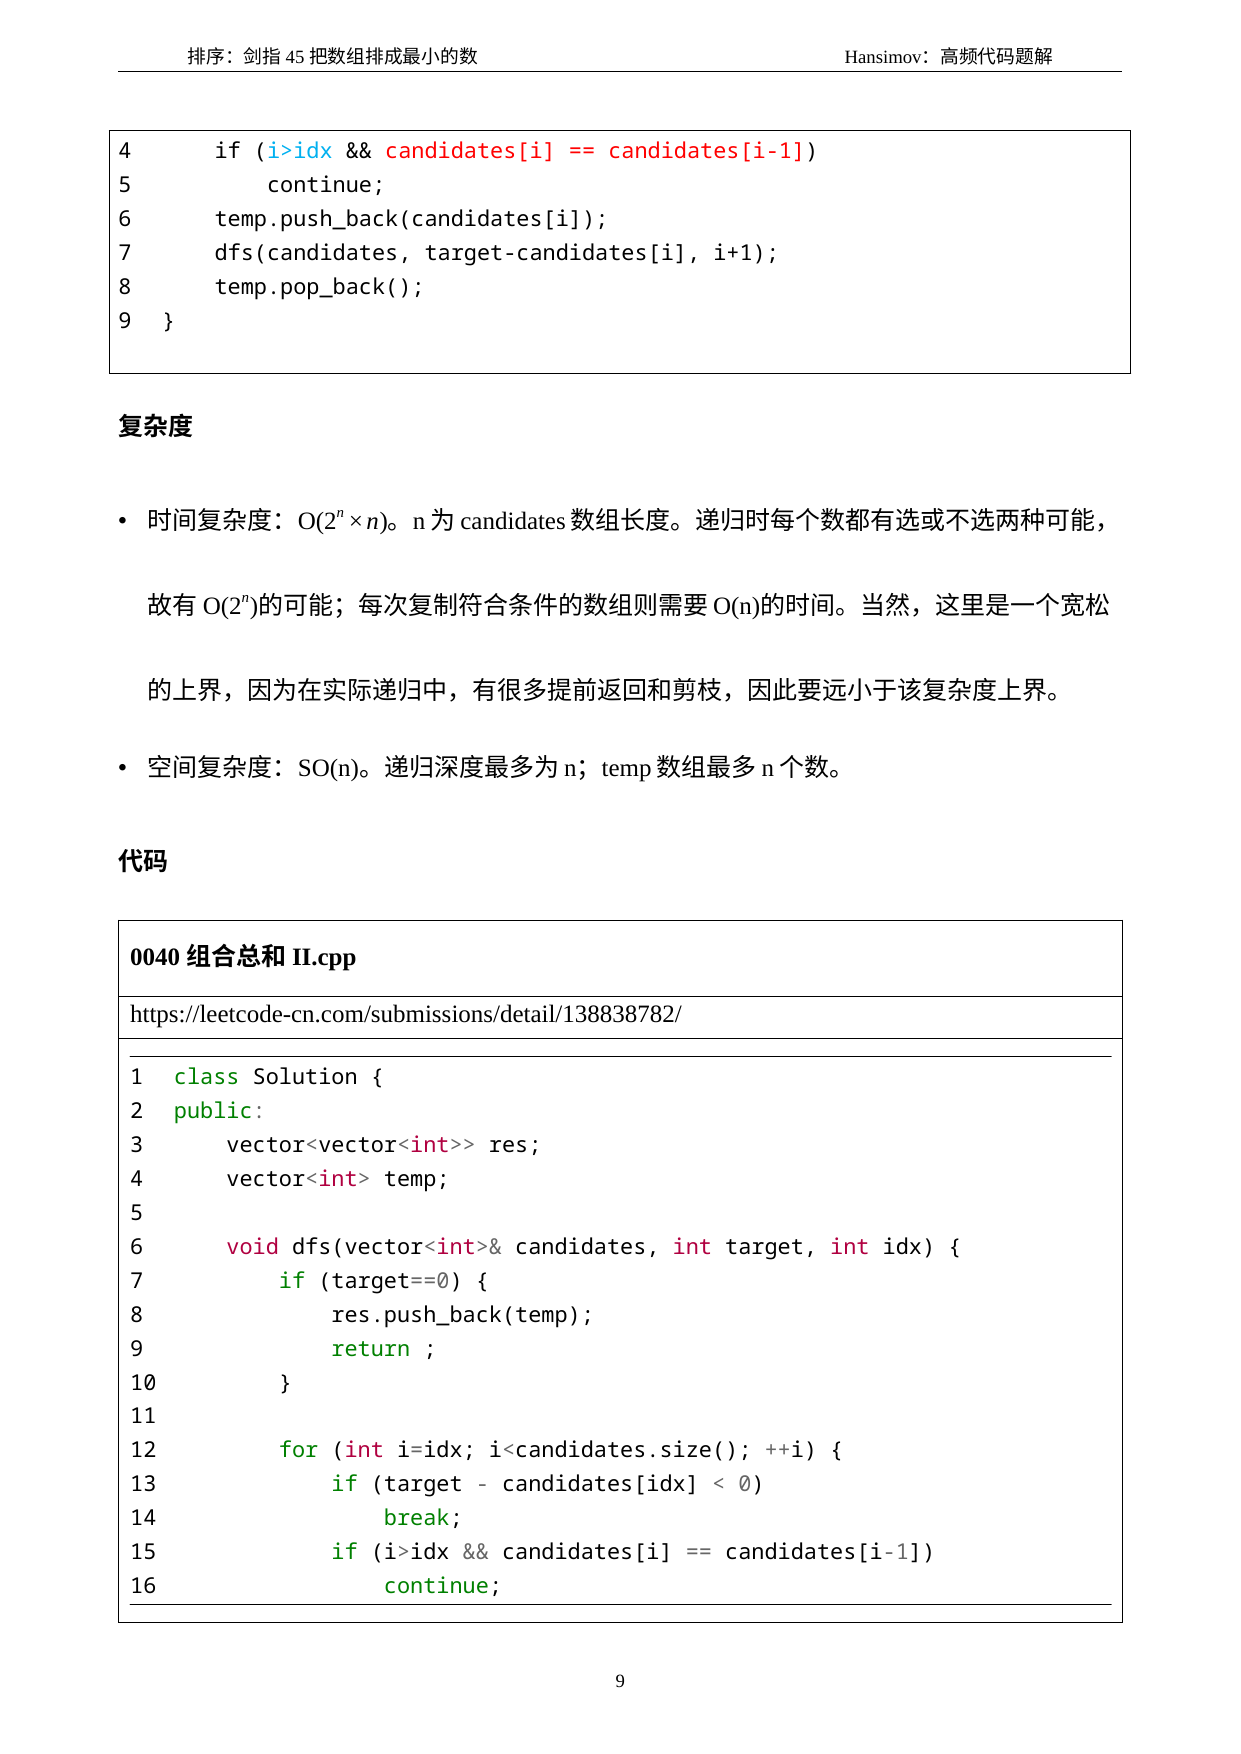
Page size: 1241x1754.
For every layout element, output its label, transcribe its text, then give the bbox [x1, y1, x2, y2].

text temp.push_back(candidates[i]); [118, 201, 1122, 235]
text } [118, 303, 1122, 337]
text continue; [118, 167, 1122, 201]
text 时间复杂度：O()。n为candidates数组长度。递归时每个数都有选或不选两种可能，故有O()的可能；每次复制符合条件的数组则需要O(n)的时间。当然，这里是一个宽松的上界，因为在实际递归中，有很多提前返回和剪枝，因此要远小于该复杂度上界。 [118, 485, 1122, 722]
subtitle 代码 [118, 826, 1097, 893]
subtitle 复杂度 [118, 391, 1097, 459]
text 空间复杂度：SO(n)。递归深度最多为n；temp数组最多n个数。 [118, 732, 1122, 799]
table_header 0040 组合总和 II.cpp [119, 921, 1122, 996]
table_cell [119, 1039, 1122, 1622]
table_cell https://leetcode-cn.com/submissions/detail/138838782/ [119, 997, 1122, 1038]
text if (i>idx && candidates[i] == candidates[i-1]) [110, 131, 1130, 167]
text temp.pop_back(); [118, 269, 1122, 303]
text dfs(candidates, target-candidates[i], i+1); [118, 235, 1122, 269]
